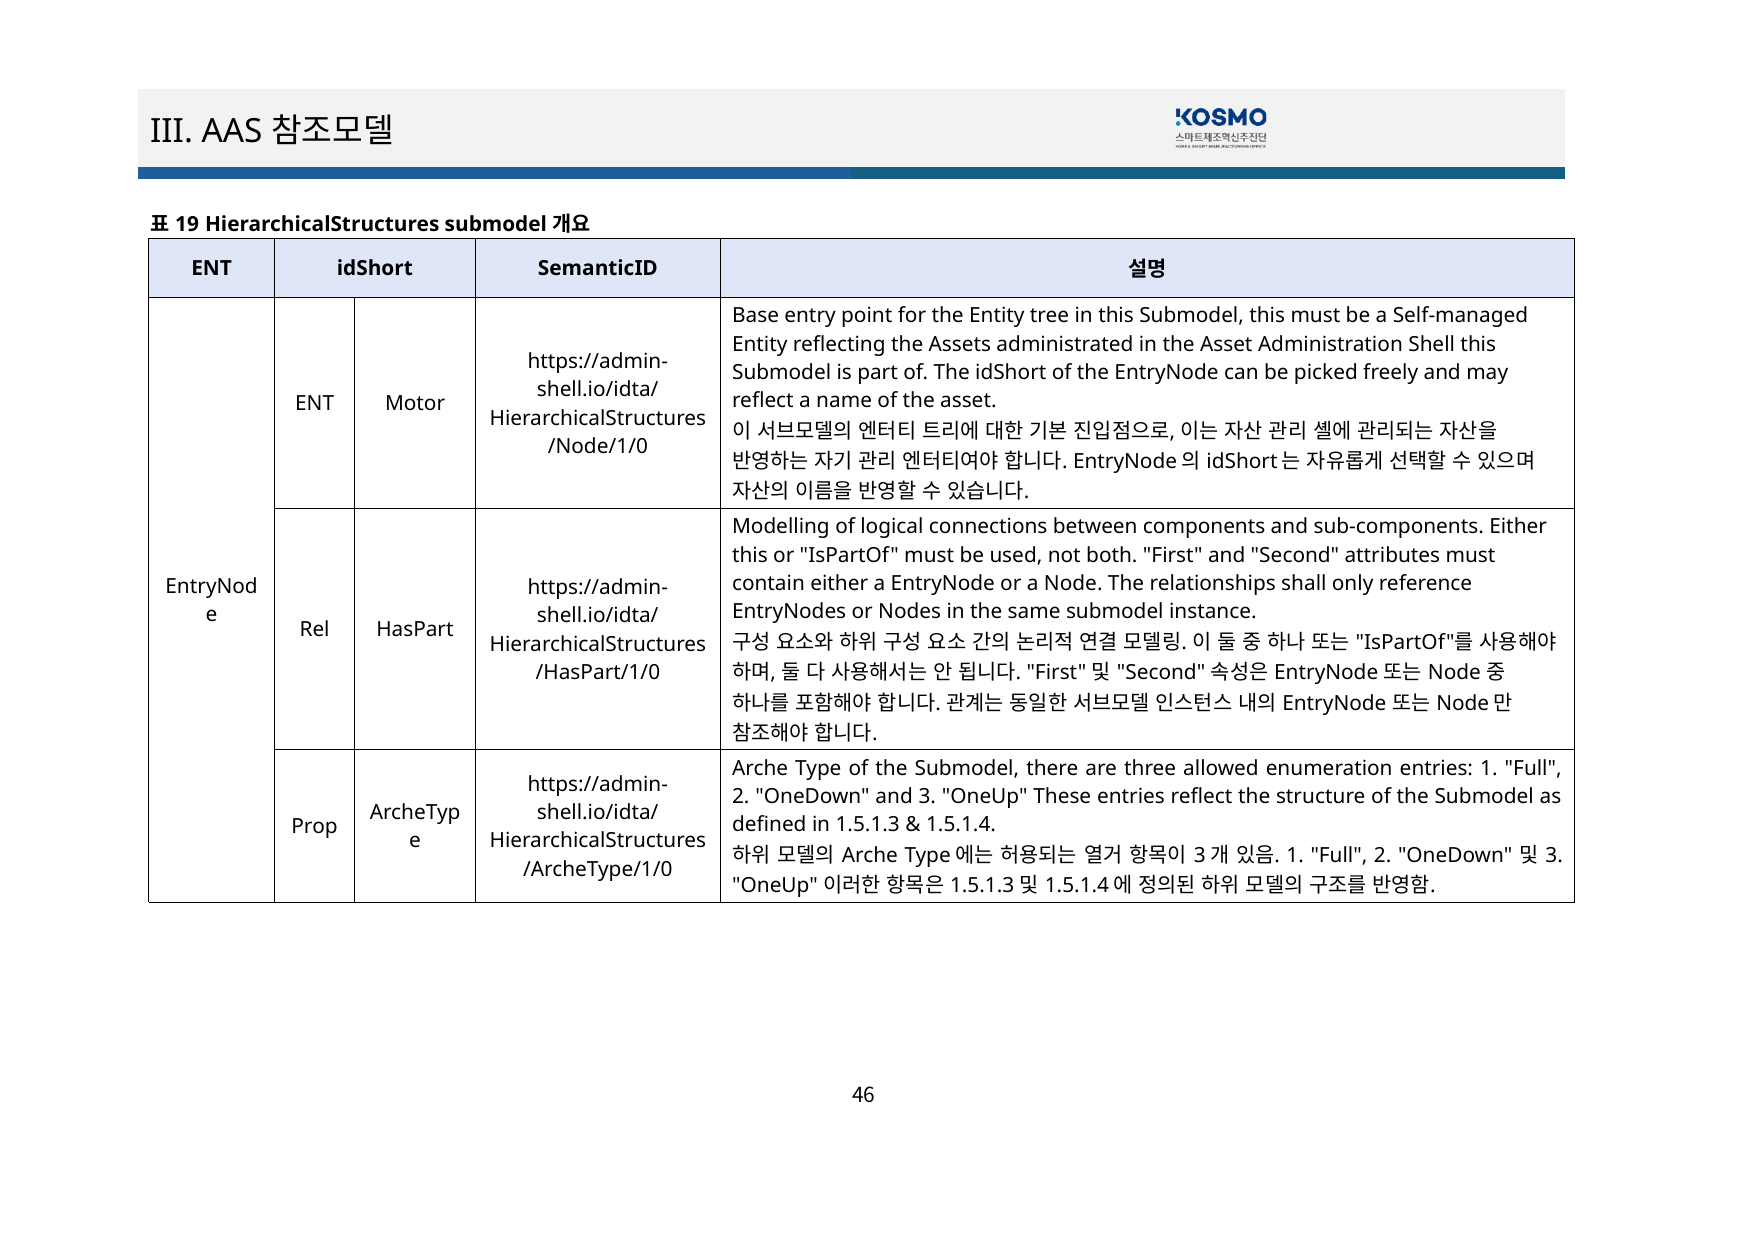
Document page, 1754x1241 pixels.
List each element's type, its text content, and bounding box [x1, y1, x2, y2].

table_cell Prop [275, 750, 354, 902]
table_cell ENT [275, 298, 354, 508]
table_cell Arche Type of the Submodel, there are three allowed enumeration entries: 1. "Full", 2. "OneDown" and 3. "OneUp" These entries reflect the structure of the Submodel as defined in 1.5.1.3 & 1.5.1.4. 하위 모델의 Arche Type에는 허용되는 열거 항목이 3개 있음. 1. "Full", 2. "OneDown" 및 3. "OneUp" 이러한 항목은 1.5.1.3 및 1.5.1.4에 정의된 하위 모델의 구조를 반영함. [721, 750, 1574, 902]
table_cell https://admin-shell.io/idta/HierarchicalStructures/HasPart/1/0 [476, 509, 720, 749]
table_cell Rel [275, 509, 354, 749]
table_cell Modelling of logical connections between components and sub-components. Either this or "IsPartOf" must be used, not both. "First" and "Second" attributes must contain either a EntryNode or a Node. The relationships shall only reference EntryNodes or Nodes in the same submodel instance. 구성 요소와 하위 구성 요소 간의 논리적 연결 모델링. 이 둘 중 하나 또는 "IsPartOf"를 사용해야 하며, 둘 다 사용해서는 안 됩니다. "First" 및 "Second" 속성은 EntryNode 또는 Node 중 하나를 포함해야 합니다. 관계는 동일한 서브모델 인스턴스 내의 EntryNode 또는 Node만 참조해야 합니다. [721, 509, 1574, 749]
table_cell HasPart [355, 509, 475, 749]
table_cell https://admin-shell.io/idta/HierarchicalStructures/Node/1/0 [476, 298, 720, 508]
table_cell ArcheType [355, 750, 475, 902]
table_cell Base entry point for the Entity tree in this Submodel, this must be a Self-managed Entity reflecting the Assets administrated in the Asset Administration Shell this Submodel is part of. The idShort of the EntryNode can be picked freely and may reflect a name of the asset. 이 서브모델의 엔터티 트리에 대한 기본 진입점으로, 이는 자산 관리 셸에 관리되는 자산을 반영하는 자기 관리 엔터티여야 합니다. EntryNode의 idShort는 자유롭게 선택할 수 있으며 자산의 이름을 반영할 수 있습니다. [721, 298, 1574, 508]
table_header 설명 [721, 239, 1574, 297]
table_header ENT [149, 239, 274, 297]
table_cell Motor [355, 298, 475, 508]
table_cell EntryNode [149, 298, 274, 902]
table_header idShort [275, 239, 475, 297]
table_cell https://admin-shell.io/idta/HierarchicalStructures/ArcheType/1/0 [476, 750, 720, 902]
table_header SemanticID [476, 239, 720, 297]
picture [1175, 108, 1267, 148]
